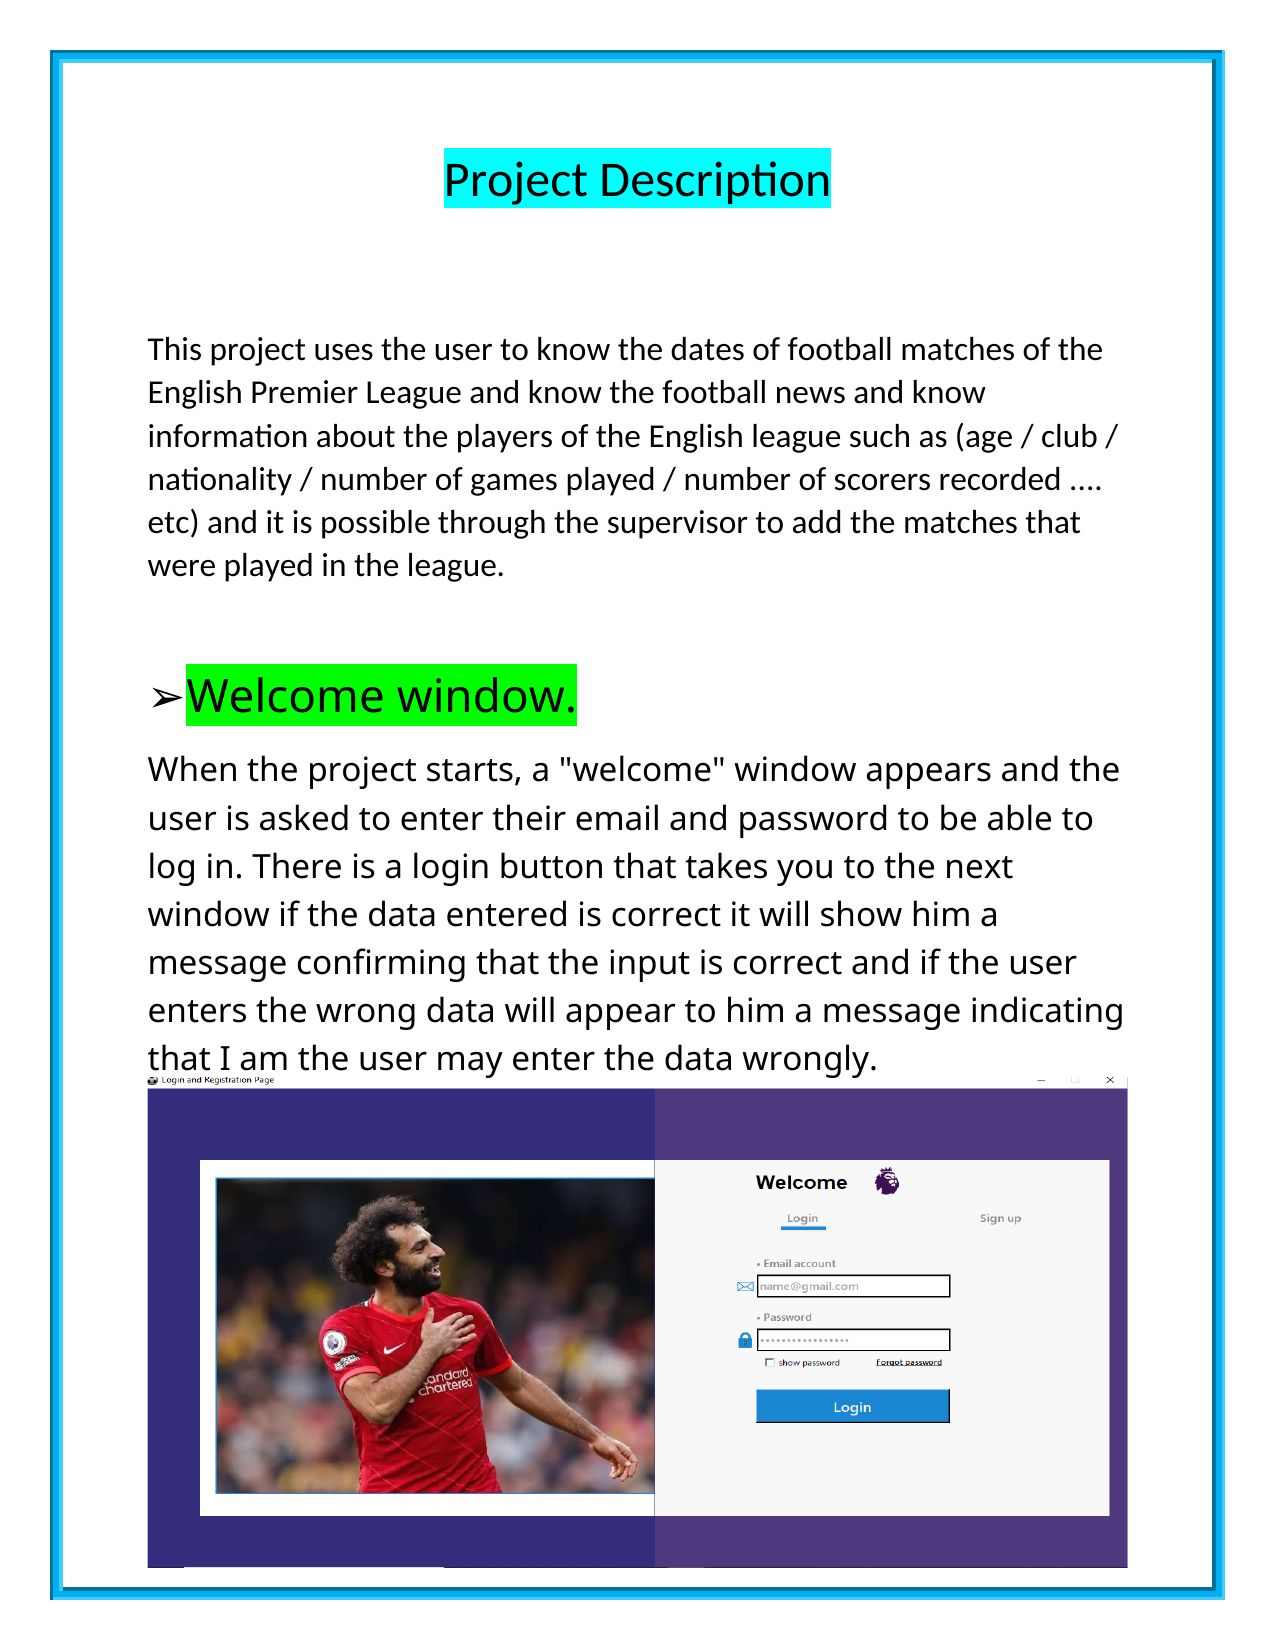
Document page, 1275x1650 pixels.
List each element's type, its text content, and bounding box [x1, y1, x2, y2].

text When the project starts, a "welcome" window appears and the user is asked to enter their email and password to be able to log in. There is a login button that takes you to the next window if the data entered is correct it will show him a message confirming that the input is correct and if the user enters the wrong data will appear to him a message indicating that I am the user may enter the data wrongly. [147, 746, 1127, 1080]
text ➢Welcome window. [147, 663, 1127, 726]
text This project uses the user to know the dates of football matches of the English Premier League and know the football news and know information about the players of the English league such as (age / club / nationality / number of games played / number of scorers recorded .... etc) and it is possible through the supervisor to add the matches that were played in the league. [147, 328, 1127, 585]
text Project Description [147, 147, 1127, 208]
picture [147, 1077, 1128, 1568]
